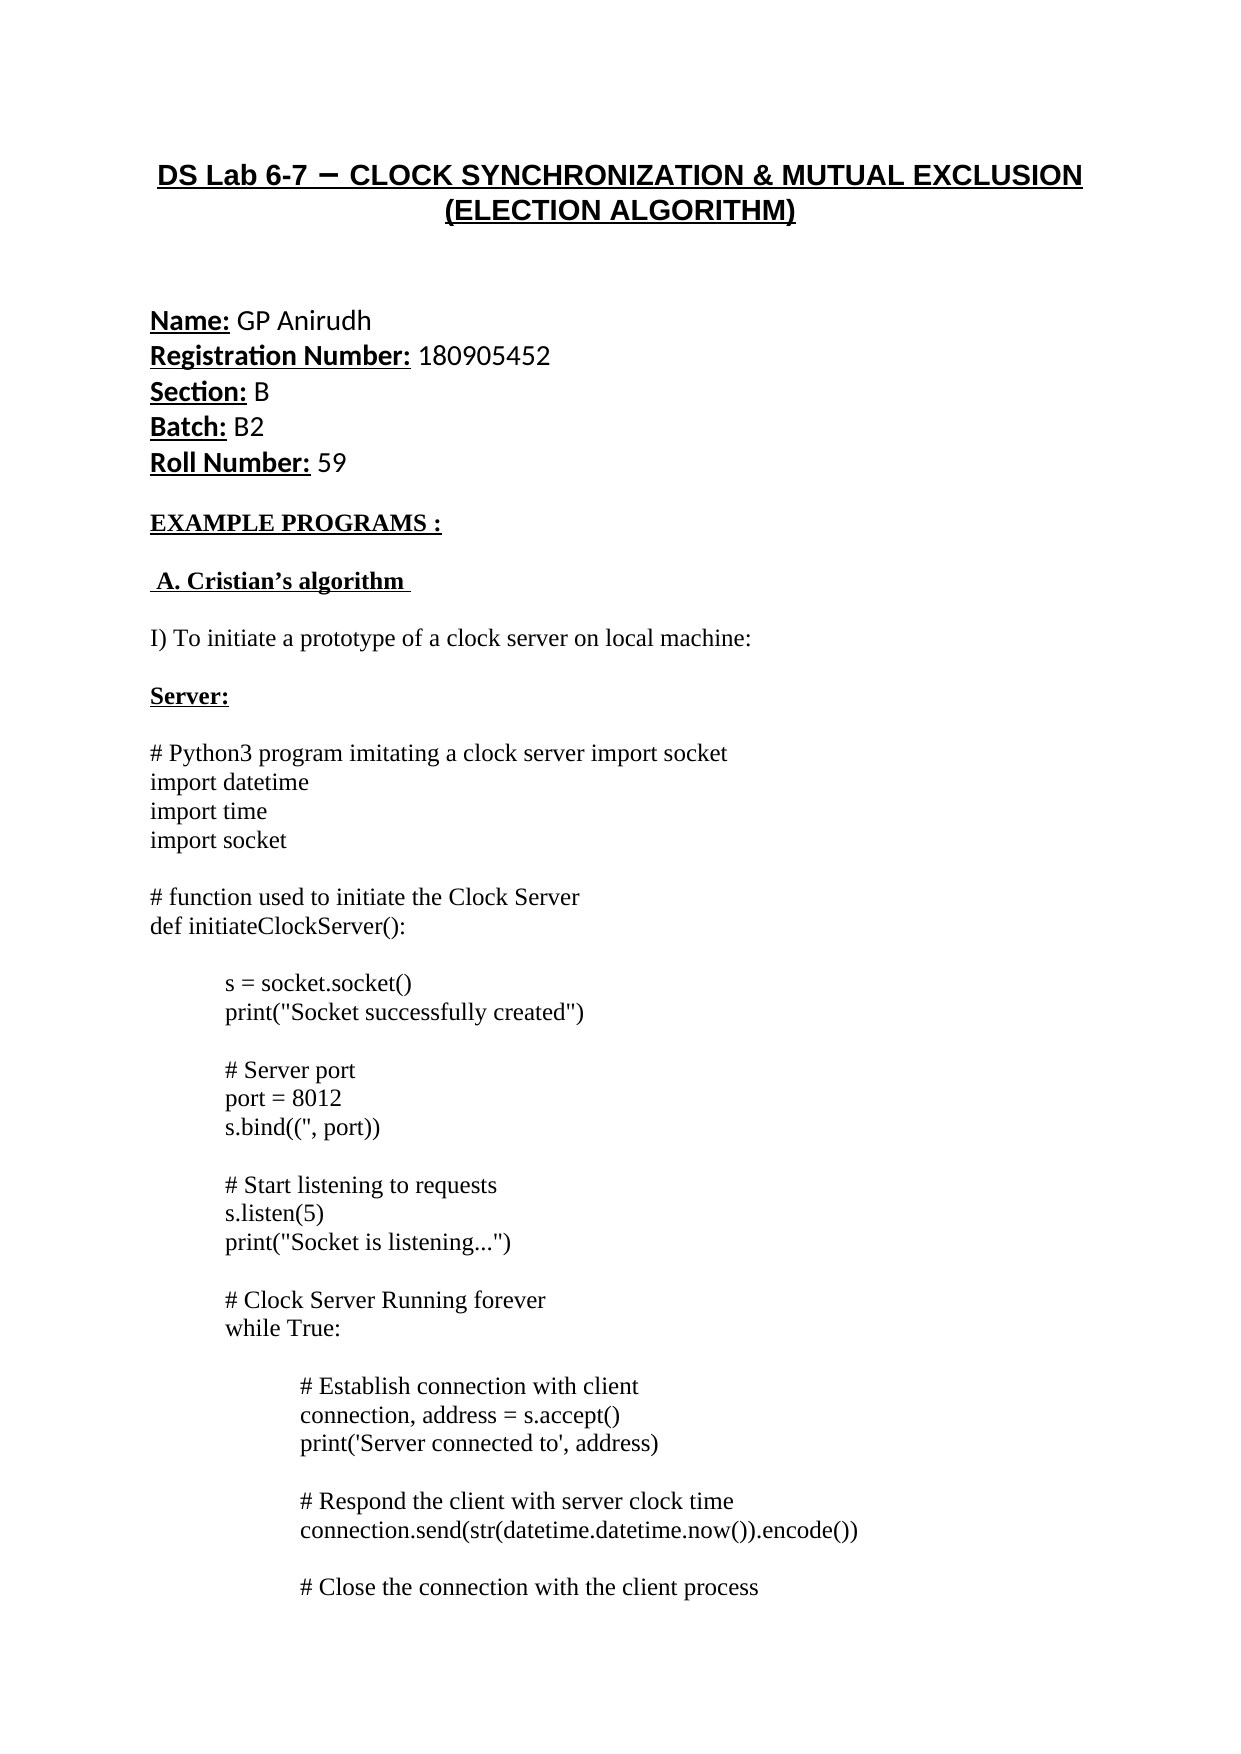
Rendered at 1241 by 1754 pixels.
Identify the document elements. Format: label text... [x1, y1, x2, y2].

text Batch: B2 [150, 408, 1090, 444]
text connection, address = s.accept() [150, 1400, 1090, 1428]
text # Start listening to requests [150, 1170, 1090, 1198]
text # Close the connection with the client process [150, 1572, 1090, 1601]
text print("Socket successfully created") [150, 997, 1090, 1026]
text s.bind(('', port)) [150, 1112, 1090, 1141]
text # Establish connection with client [150, 1371, 1090, 1400]
text DS Lab 6-7 – CLOCK SYNCHRONIZATION & MUTUAL EXCLUSION (ELECTION ALGORITHM) [150, 150, 1090, 227]
text def initiateClockServer(): [150, 911, 1090, 940]
text I) To initiate a prototype of a clock server on local machine: [150, 623, 1090, 652]
text A. Cristian’s algorithm [150, 566, 1090, 595]
text EXAMPLE PROGRAMS : [150, 508, 1090, 537]
text while True: [150, 1313, 1090, 1342]
text s = socket.socket() [150, 968, 1090, 997]
text # function used to initiate the Clock Server [150, 882, 1090, 911]
text port = 8012 [150, 1083, 1090, 1112]
text Roll Number: 59 [150, 444, 1090, 480]
text # Python3 program imitating a clock server import socket [150, 738, 1090, 767]
text print("Socket is listening...") [150, 1227, 1090, 1256]
text import time [150, 796, 1090, 825]
text Registration Number: 180905452 [150, 337, 1090, 373]
text Name: GP Anirudh [150, 302, 1090, 337]
text Section: B [150, 373, 1090, 408]
text # Server port [150, 1055, 1090, 1083]
text # Respond the client with server clock time [150, 1486, 1090, 1515]
text import datetime [150, 767, 1090, 796]
text print('Server connected to', address) [150, 1428, 1090, 1457]
text s.listen(5) [150, 1198, 1090, 1227]
text Server: [150, 681, 1090, 710]
text connection.send(str(datetime.datetime.now()).encode()) [150, 1515, 1090, 1543]
text import socket [150, 825, 1090, 853]
text # Clock Server Running forever [150, 1285, 1090, 1313]
